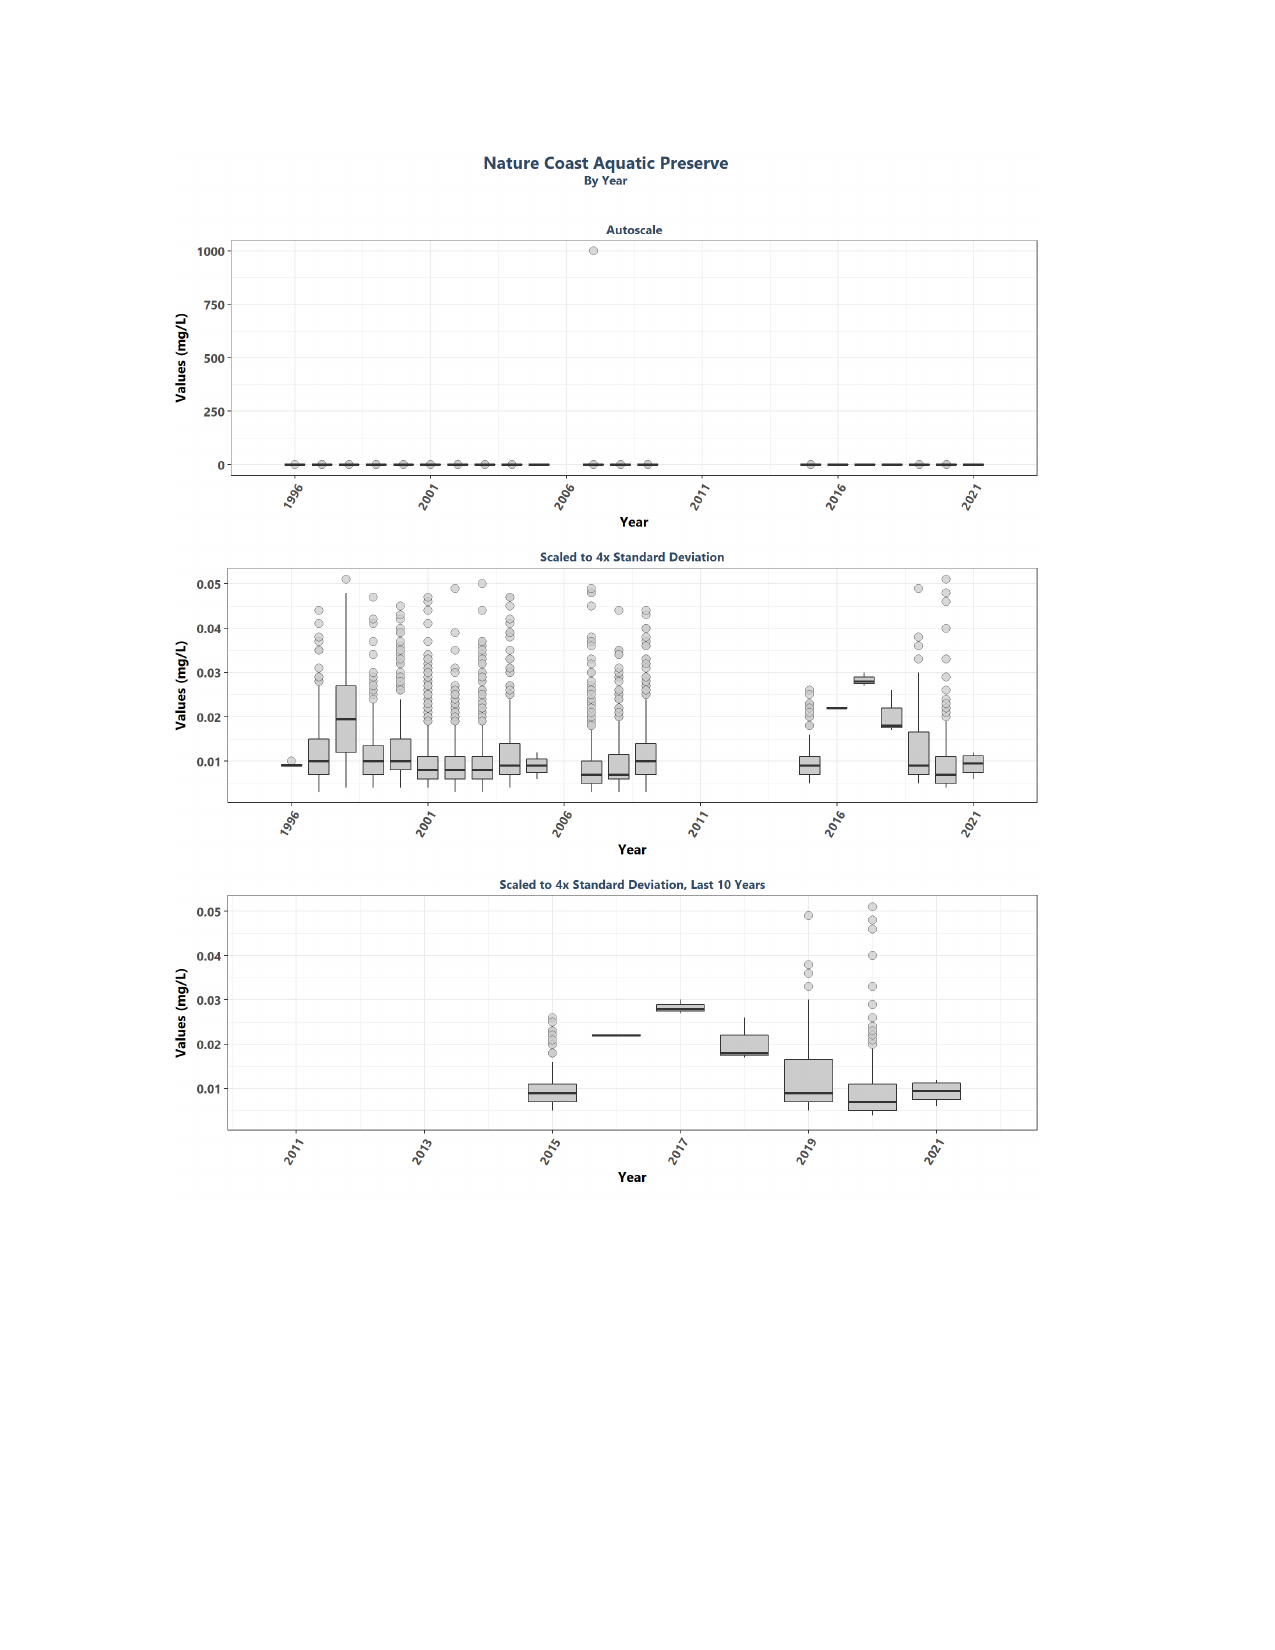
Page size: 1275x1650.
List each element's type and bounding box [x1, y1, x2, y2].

picture [168, 150, 1044, 1200]
